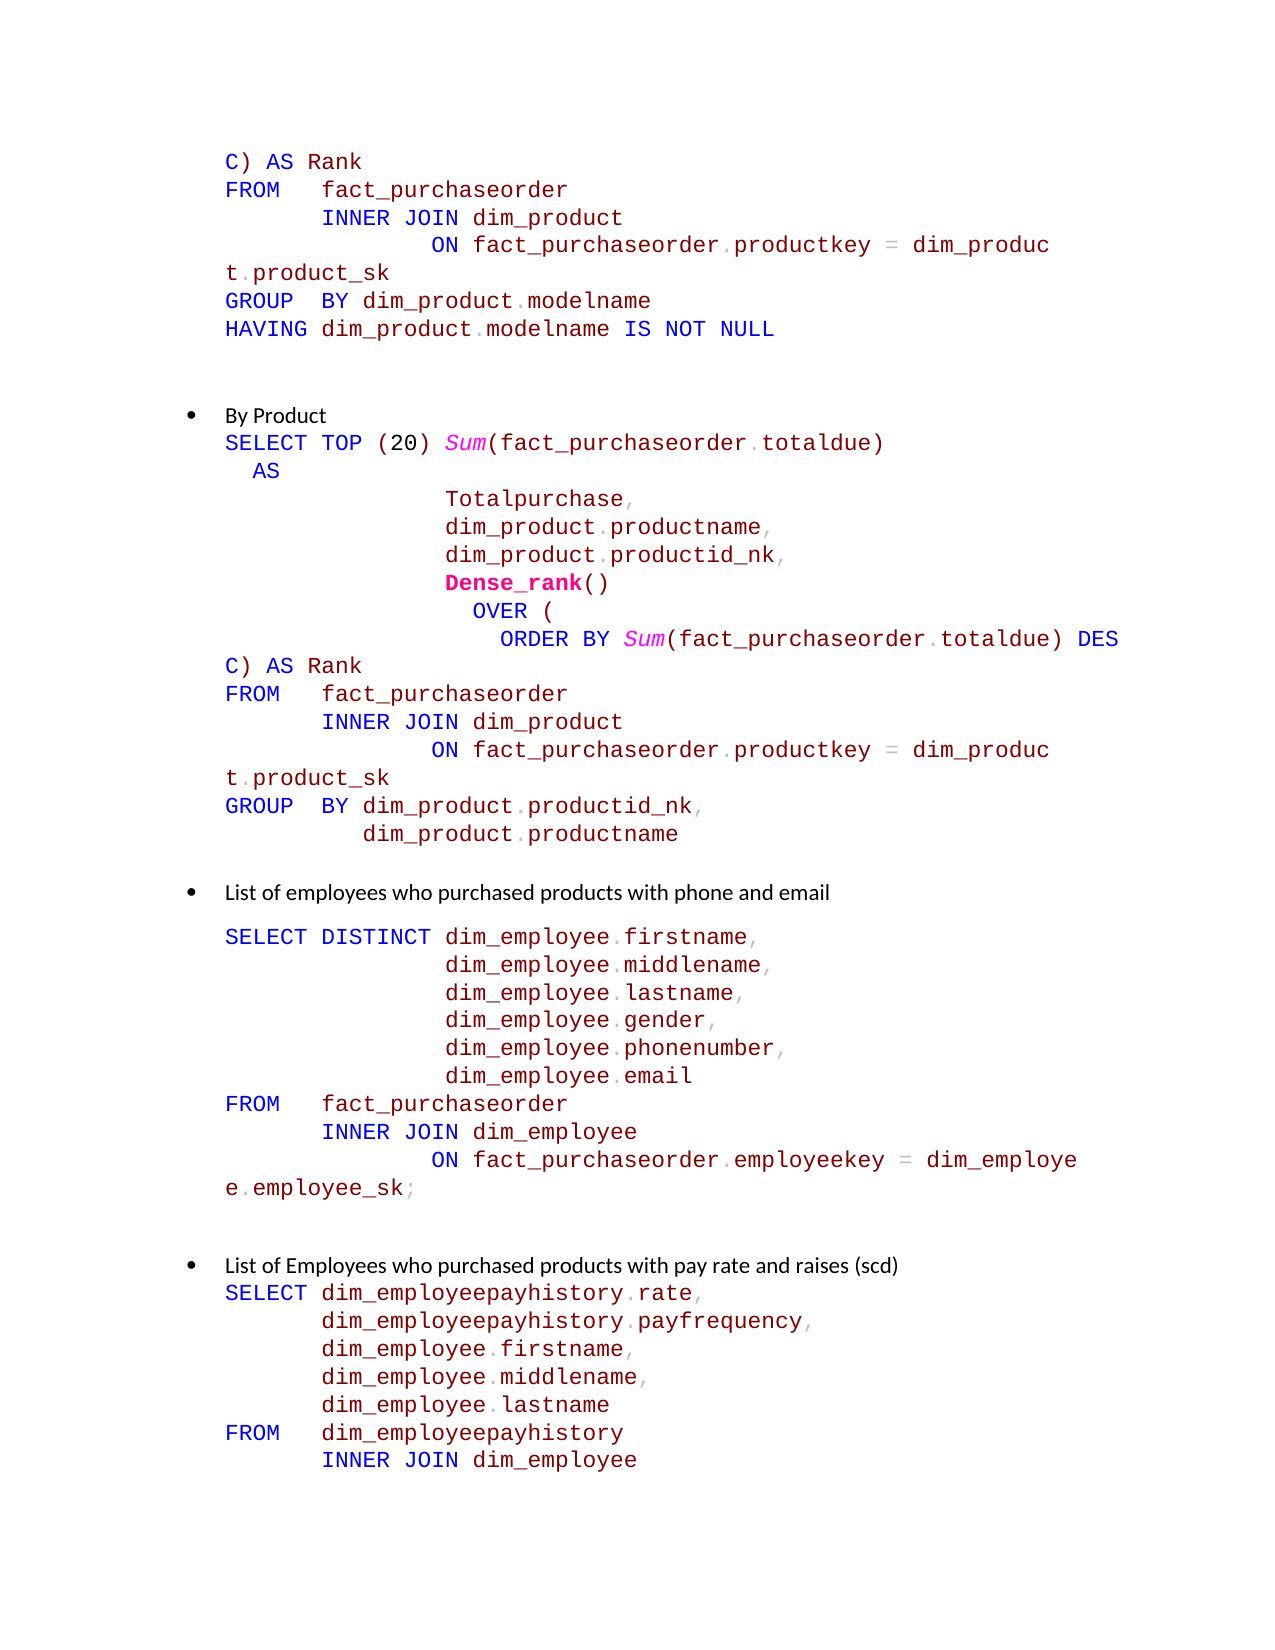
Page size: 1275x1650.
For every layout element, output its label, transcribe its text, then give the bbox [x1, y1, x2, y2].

list List of Employees who purchased products with pay rate and raises (scd) [187, 1251, 1125, 1279]
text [225, 150, 1125, 343]
list List of employees who purchased products with phone and email [187, 878, 1125, 906]
list By Product [187, 401, 1125, 429]
text SELECT TOP (20) Sum(fact_purchaseorder.totaldue) AS Totalpurchase, dim_product.productname, dim_product.productid_nk, Dense_rank() OVER ( ORDER BY Sum(fact_purchaseorder.totaldue) DESC) AS Rank FROM fact_purchaseorder INNER JOIN dim_product ON fact_purchaseorder.productkey = dim_product.product_sk GROUP BY dim_product.productid_nk, dim_product.productname [225, 431, 1125, 848]
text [225, 1281, 1125, 1475]
list SELECT DISTINCT dim_employee.firstname, dim_employee.middlename, dim_employee.lastname, dim_employee.gender, dim_employee.phonenumber, dim_employee.email FROM fact_purchaseorder INNER JOIN dim_employee ON fact_purchaseorder.employeekey = dim_employee.employee_sk; [225, 925, 1125, 1202]
